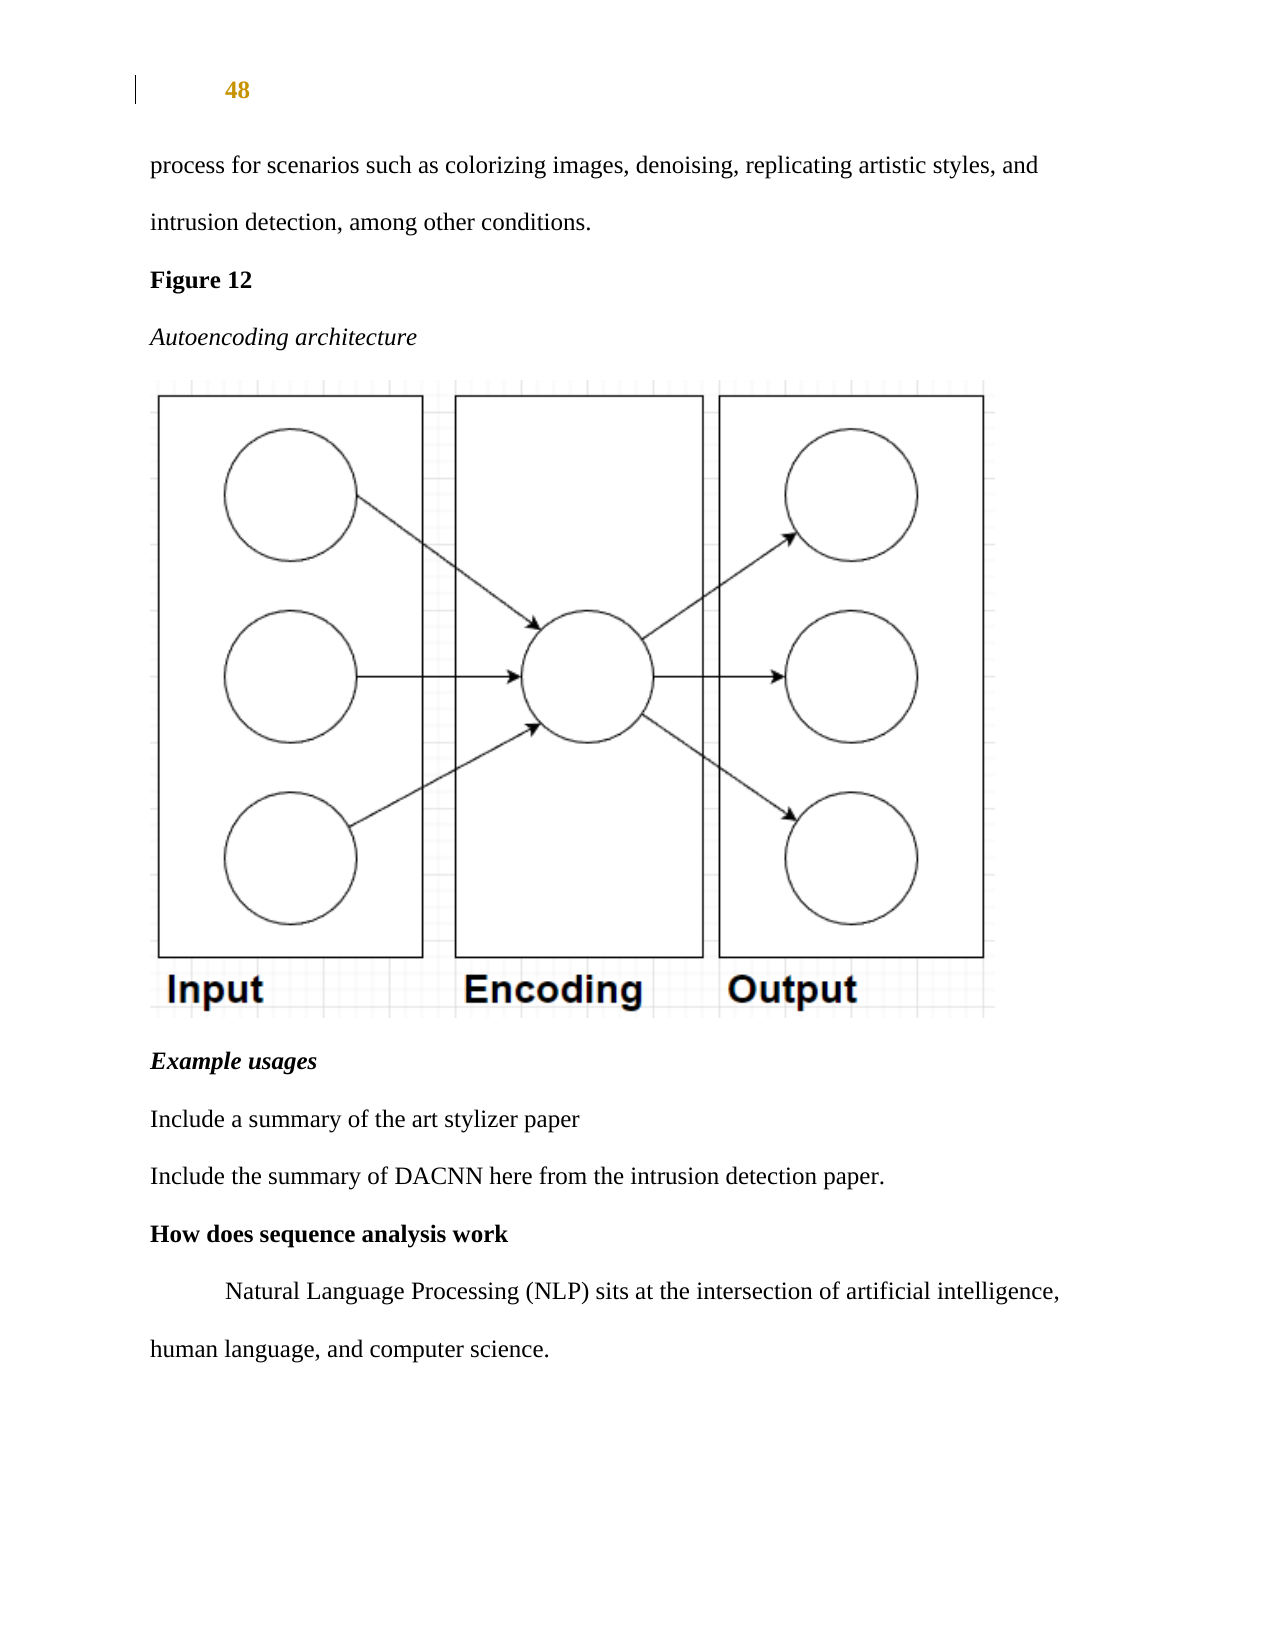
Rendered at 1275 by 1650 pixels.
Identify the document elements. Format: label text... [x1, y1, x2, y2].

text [150, 150, 1125, 236]
subtitle How does sequence analysis work [150, 1219, 1125, 1247]
subtitle Example usages [150, 1046, 1125, 1075]
text Natural Language Processing (NLP) sits at the intersection of artificial intelligence, human language, and computer science. [150, 1276, 1125, 1362]
text Include a summary of the art stylizer paper [150, 1104, 1125, 1132]
text Include the summary of DACNN here from the intrusion detection paper. [150, 1161, 1125, 1190]
picture [150, 380, 996, 1018]
text Figure 12 Autoencoding architecture [150, 265, 1125, 351]
